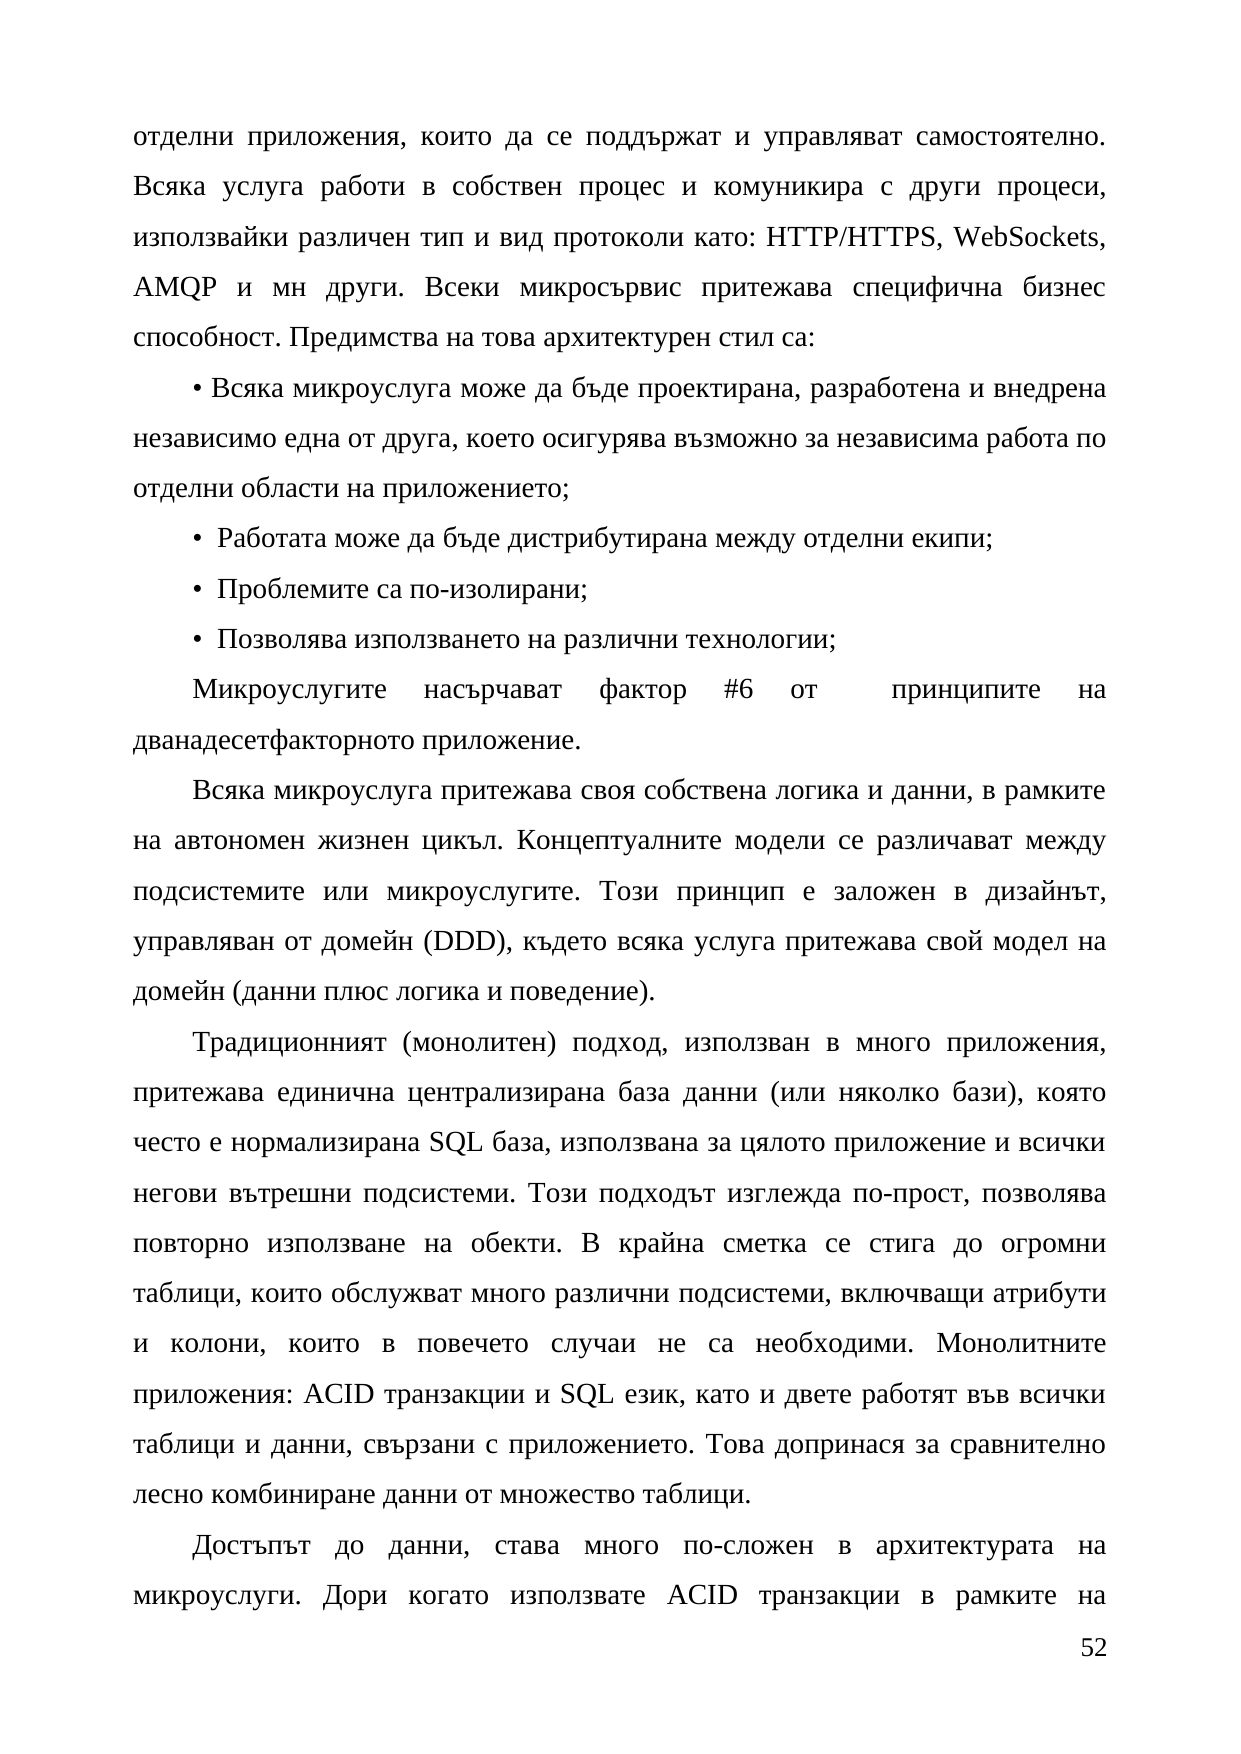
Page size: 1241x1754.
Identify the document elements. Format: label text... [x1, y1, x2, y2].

text • Проблемите са по-изолирани; [133, 571, 1107, 604]
text • Позволява използването на различни технологии; [133, 621, 1107, 655]
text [133, 118, 1107, 353]
text Микроуслугите насърчават фактор #6 от принципите на дванадесетфакторното приложение. [133, 672, 1107, 755]
text Всяка микроуслуга притежава своя собствена логика и данни, в рамките на автономен жизнен цикъл. Концептуалните модели се различават между подсистемите или микроуслугите. Този принцип е заложен в дизайнът, управляван от домейн (DDD), където всяка услуга притежава свой модел на домейн (данни плюс логика и поведение). [133, 772, 1107, 1007]
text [133, 1527, 1107, 1611]
text • Всяка микроуслуга може да бъде проектирана, разработена и внедрена независимо една от друга, което осигурява възможно за независима работа по отделни области на приложението; [133, 370, 1107, 504]
text • Работата може да бъде дистрибутирана между отделни екипи; [133, 521, 1107, 554]
text Традиционният (монолитен) подход, използван в много приложения, притежава единична централизирана база данни (или няколко бази), която често е нормализирана SQL база, използвана за цялото приложение и всички негови вътрешни подсистеми. Този подходът изглежда по-прост, позволява повторно използване на обекти. В крайна сметка се стига до огромни таблици, които обслужват много различни подсистеми, включващи атрибути и колони, които в повечето случаи не са необходими. Монолитните приложения: ACID транзакции и SQL език, като и двете работят във всички таблици и данни, свързани с приложението. Това допринася за сравнително лесно комбиниране данни от множество таблици. [133, 1024, 1107, 1510]
